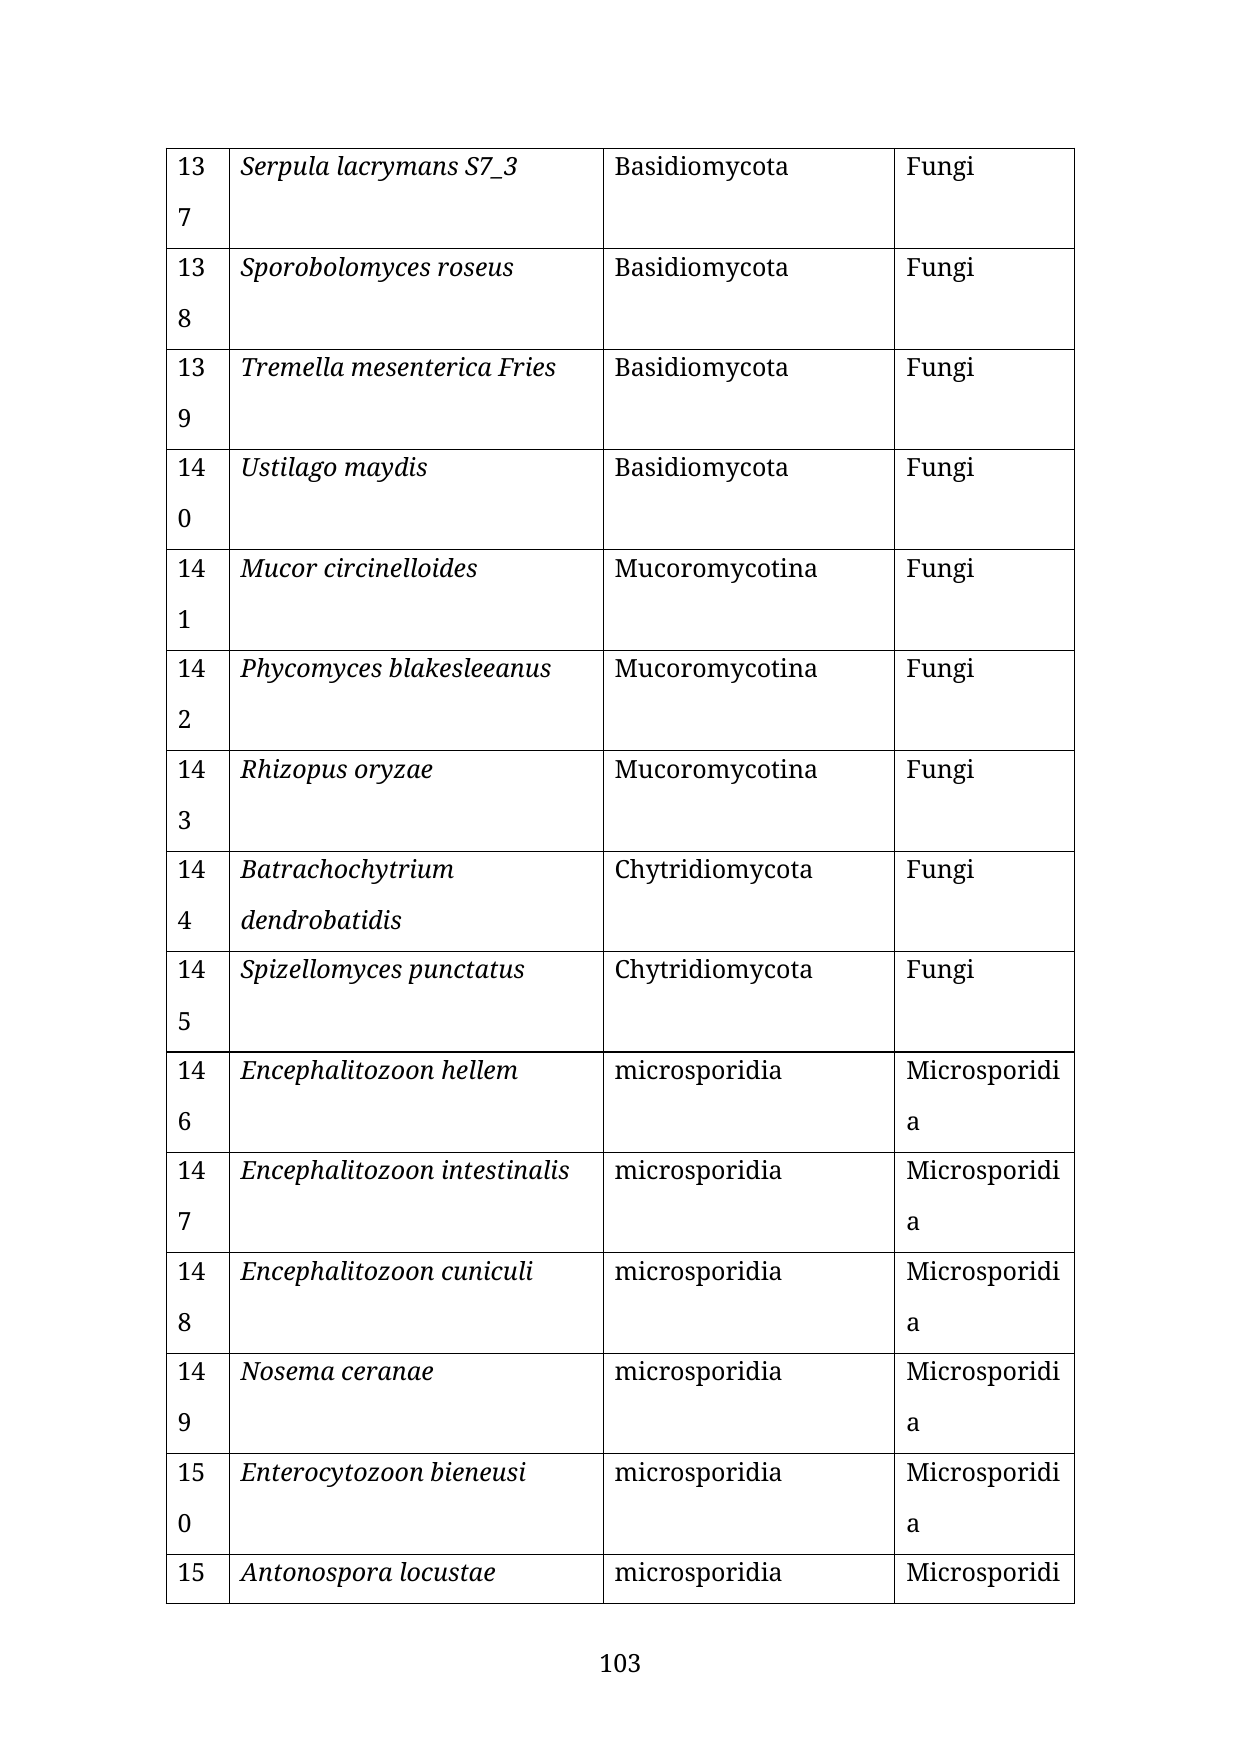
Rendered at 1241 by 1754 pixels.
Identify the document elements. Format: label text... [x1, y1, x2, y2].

table_cell Encephalitozoon hellem [230, 1053, 603, 1152]
table_cell Fungi [895, 550, 1074, 650]
table_cell Fungi [895, 751, 1074, 851]
table_cell Basidiomycota [604, 249, 894, 348]
table_cell Serpula lacrymans S7_3 [230, 149, 603, 248]
table_cell Microsporidia [895, 1253, 1074, 1353]
table_cell 137 [167, 149, 229, 248]
table_cell 144 [167, 852, 229, 951]
table_cell Basidiomycota [604, 350, 894, 449]
table_cell Nosema ceranae [230, 1354, 603, 1453]
table_cell Sporobolomyces roseus [230, 249, 603, 348]
table_cell Basidiomycota [604, 149, 894, 248]
table_cell Chytridiomycota [604, 952, 894, 1051]
table_cell Fungi [895, 852, 1074, 951]
table_cell Encephalitozoon cuniculi [230, 1253, 603, 1353]
table_cell Fungi [895, 350, 1074, 449]
table_cell Chytridiomycota [604, 852, 894, 951]
table_cell Mucoromycotina [604, 751, 894, 851]
table_cell 141 [167, 550, 229, 650]
table_cell 147 [167, 1153, 229, 1252]
table_cell 146 [167, 1053, 229, 1152]
table_cell Fungi [895, 149, 1074, 248]
table_cell Fungi [895, 952, 1074, 1051]
table_cell Mucor circinelloides [230, 550, 603, 650]
table_cell microsporidia [604, 1153, 894, 1252]
table_cell Mucoromycotina [604, 550, 894, 650]
table_cell Enterocytozoon bieneusi [230, 1454, 603, 1553]
table_cell Microsporidia [895, 1555, 1074, 1603]
table_cell Spizellomyces punctatus [230, 952, 603, 1051]
table_cell microsporidia [604, 1454, 894, 1553]
table_cell microsporidia [604, 1253, 894, 1353]
table_cell 145 [167, 952, 229, 1051]
table_cell microsporidia [604, 1053, 894, 1152]
table_cell Mucoromycotina [604, 651, 894, 750]
table_cell Microsporidia [895, 1053, 1074, 1152]
table_cell Encephalitozoon intestinalis [230, 1153, 603, 1252]
table_cell Ustilago maydis [230, 450, 603, 549]
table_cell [230, 1555, 603, 1603]
table_cell Fungi [895, 450, 1074, 549]
table_cell 142 [167, 651, 229, 750]
table_cell Microsporidia [895, 1354, 1074, 1453]
table_cell Tremella mesenterica Fries [230, 350, 603, 449]
table_cell Phycomyces blakesleeanus [230, 651, 603, 750]
table_cell Fungi [895, 651, 1074, 750]
table_cell 148 [167, 1253, 229, 1353]
table_cell 138 [167, 249, 229, 348]
table_cell Microsporidia [895, 1454, 1074, 1553]
table_cell 150 [167, 1454, 229, 1553]
table_cell Batrachochytrium dendrobatidis [230, 852, 603, 951]
table_cell 139 [167, 350, 229, 449]
table_cell 140 [167, 450, 229, 549]
table_cell 151 [167, 1555, 229, 1603]
table_cell Microsporidia [895, 1153, 1074, 1252]
table_cell microsporidia [604, 1555, 894, 1603]
table_cell Fungi [895, 249, 1074, 348]
table_cell microsporidia [604, 1354, 894, 1453]
table_cell Rhizopus oryzae [230, 751, 603, 851]
table_cell 143 [167, 751, 229, 851]
table_cell 149 [167, 1354, 229, 1453]
table_cell Basidiomycota [604, 450, 894, 549]
